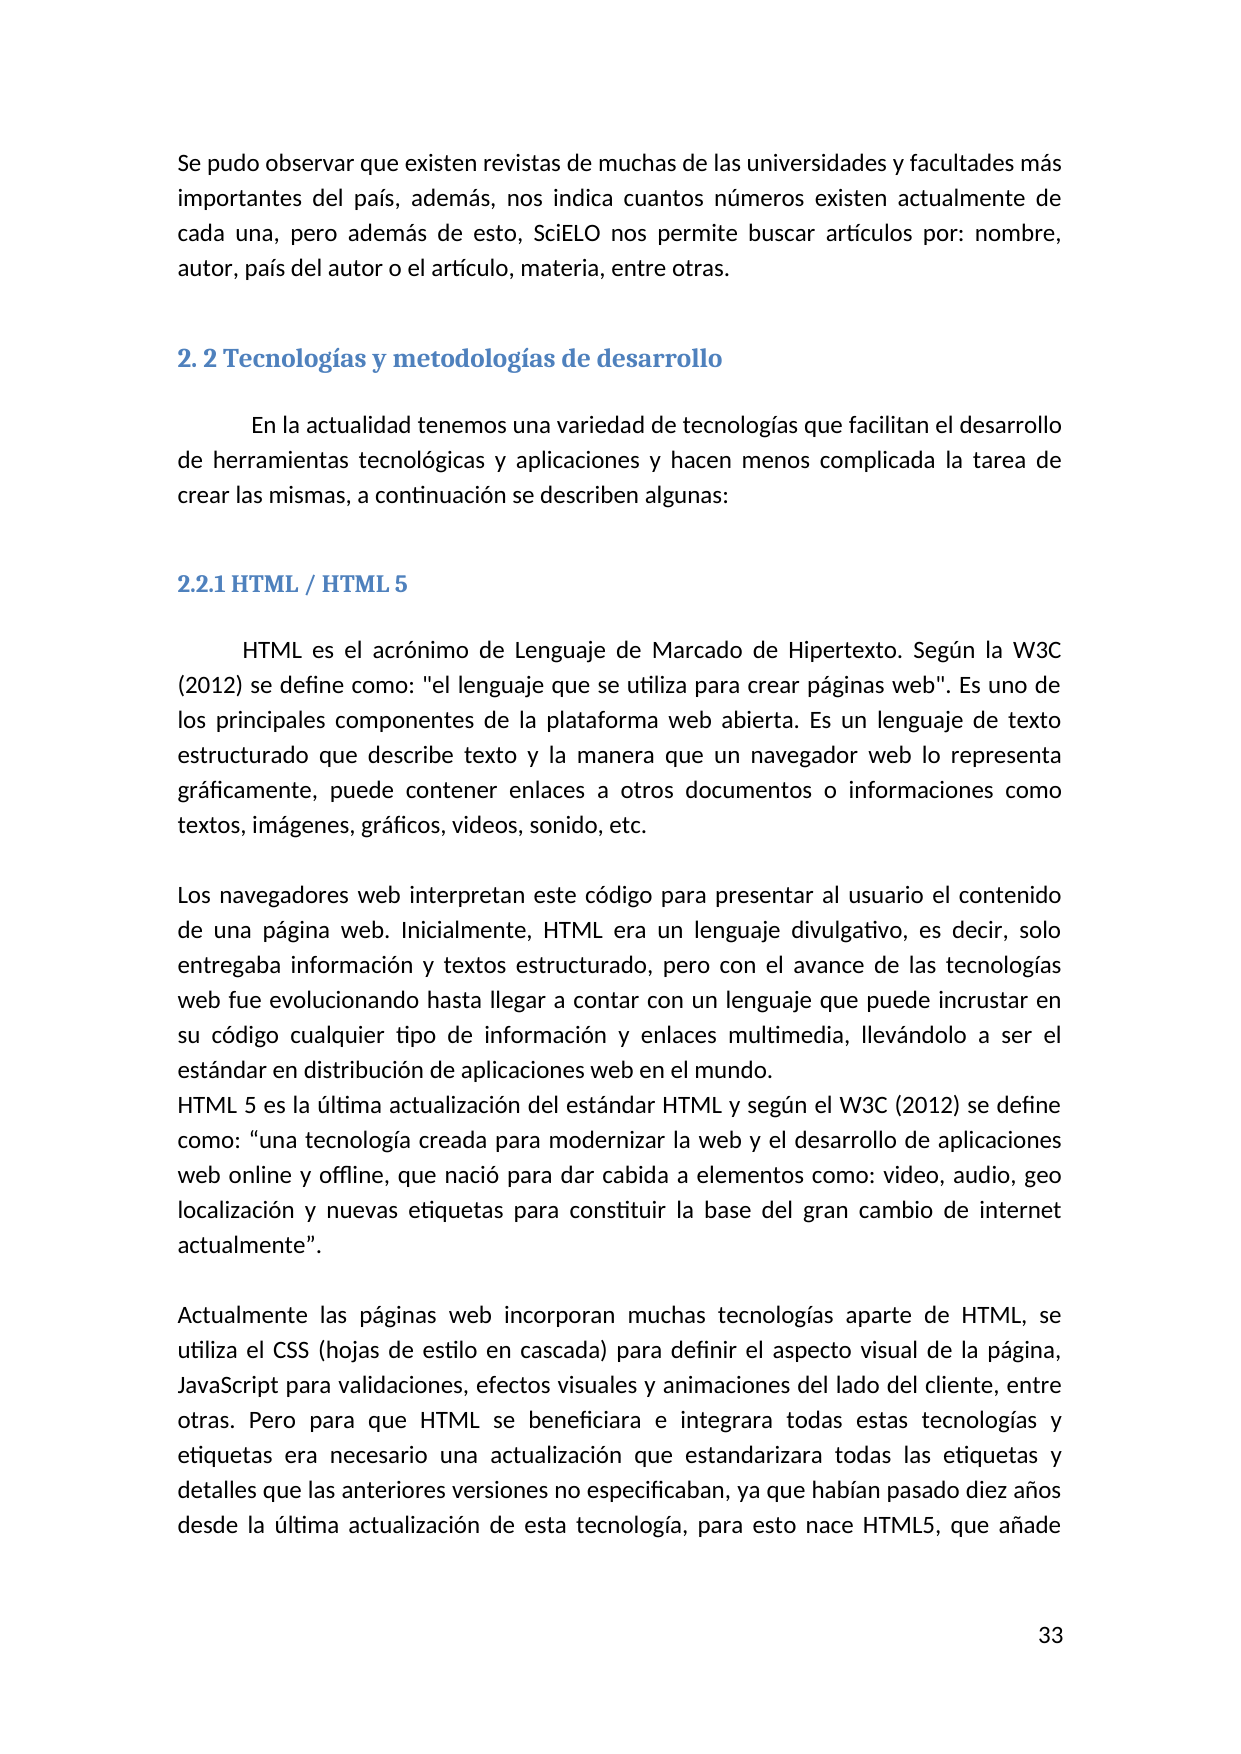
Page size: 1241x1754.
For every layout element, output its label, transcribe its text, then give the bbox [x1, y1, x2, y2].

subtitle 2. 2 Tecnologías y metodologías de desarrollo [177, 343, 1063, 374]
subtitle 2.2.1 HTML / HTML 5 [177, 570, 1063, 599]
list HTML es el acrónimo de Lenguaje de Marcado de Hipertexto. Según la W3C (2012) se define como: "el lenguaje que se utiliza para crear páginas web". Es uno de los principales componentes de la plataforma web abierta. Es un lenguaje de texto estructurado que describe texto y la manera que un navegador web lo representa gráficamente, puede contener enlaces a otros documentos o informaciones como textos, imágenes, gráficos, videos, sonido, etc. [177, 634, 1063, 840]
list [177, 1299, 1063, 1540]
list HTML 5 es la última actualización del estándar HTML y según el W3C (2012) se define como: “una tecnología creada para modernizar la web y el desarrollo de aplicaciones web online y offline, que nació para dar cabida a elementos como: video, audio, geo localización y nuevas etiquetas para constituir la base del gran cambio de internet actualmente”. [177, 1089, 1063, 1260]
text Se pudo observar que existen revistas de muchas de las universidades y facultades más importantes del país, además, nos indica cuantos números existen actualmente de cada una, pero además de esto, SciELO nos permite buscar artículos por: nombre, autor, país del autor o el artículo, materia, entre otras. [177, 148, 1063, 283]
list Los navegadores web interpretan este código para presentar al usuario el contenido de una página web. Inicialmente, HTML era un lenguaje divulgativo, es decir, solo entregaba información y textos estructurado, pero con el avance de las tecnologías web fue evolucionando hasta llegar a contar con un lenguaje que puede incrustar en su código cualquier tipo de información y enlaces multimedia, llevándolo a ser el estándar en distribución de aplicaciones web en el mundo. [177, 879, 1063, 1085]
text En la actualidad tenemos una variedad de tecnologías que facilitan el desarrollo de herramientas tecnológicas y aplicaciones y hacen menos complicada la tarea de crear las mismas, a continuación se describen algunas: [177, 409, 1063, 510]
